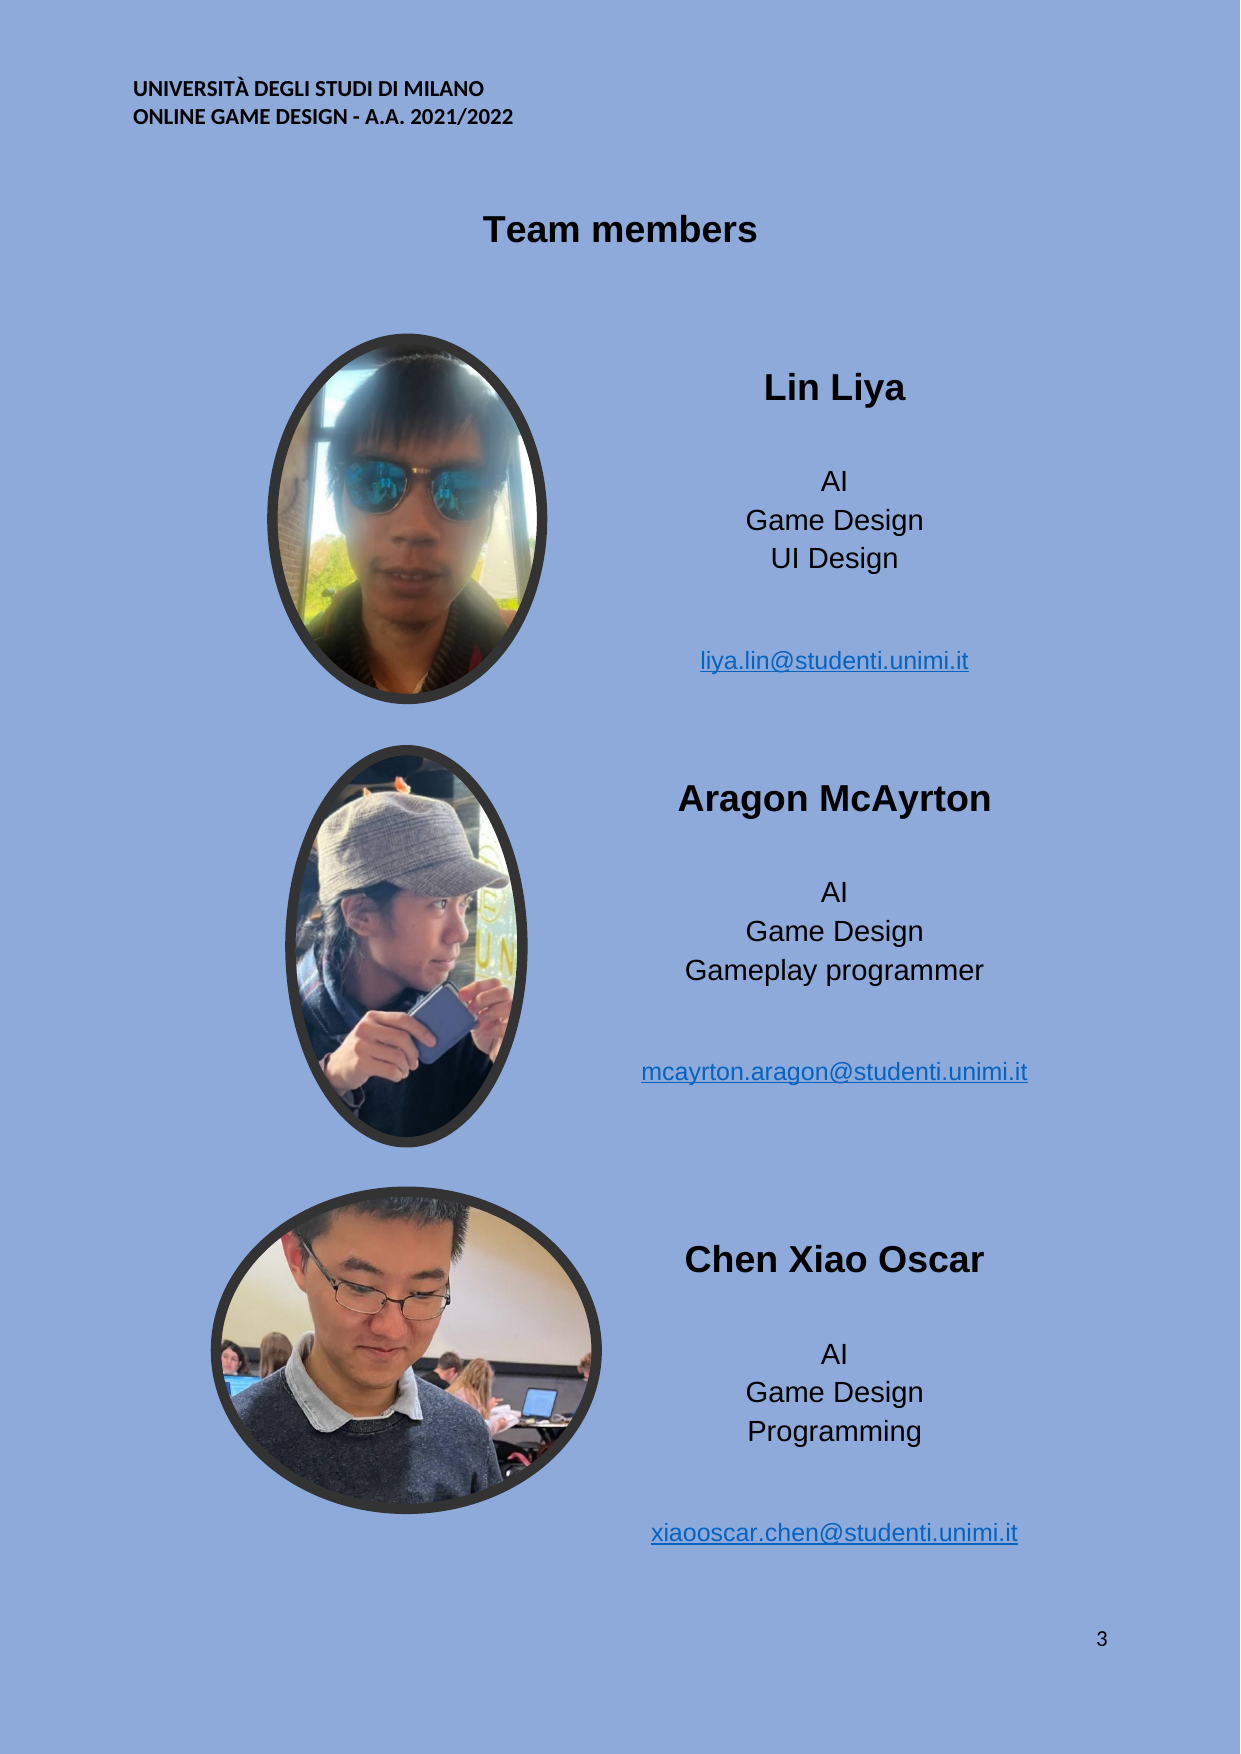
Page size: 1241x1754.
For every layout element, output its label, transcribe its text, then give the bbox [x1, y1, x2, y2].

table_cell [192, 1149, 621, 1561]
table_cell [192, 738, 621, 1149]
table_cell Chen Xiao Oscar AI Game Design Programming xiaooscar.chen@studenti.unimi.it [621, 1149, 1048, 1561]
table_header Lin Liya AI Game Design UI Design liya.lin@studenti.unimi.it [621, 326, 1048, 738]
table_header [192, 326, 621, 738]
text Team members [133, 207, 1107, 250]
picture [296, 756, 517, 1137]
table_cell Aragon McAyrton AI Game Design Gameplay programmer mcayrton.aragon@studenti.unimi.it [621, 738, 1048, 1149]
picture [278, 344, 536, 693]
picture [222, 1197, 591, 1503]
